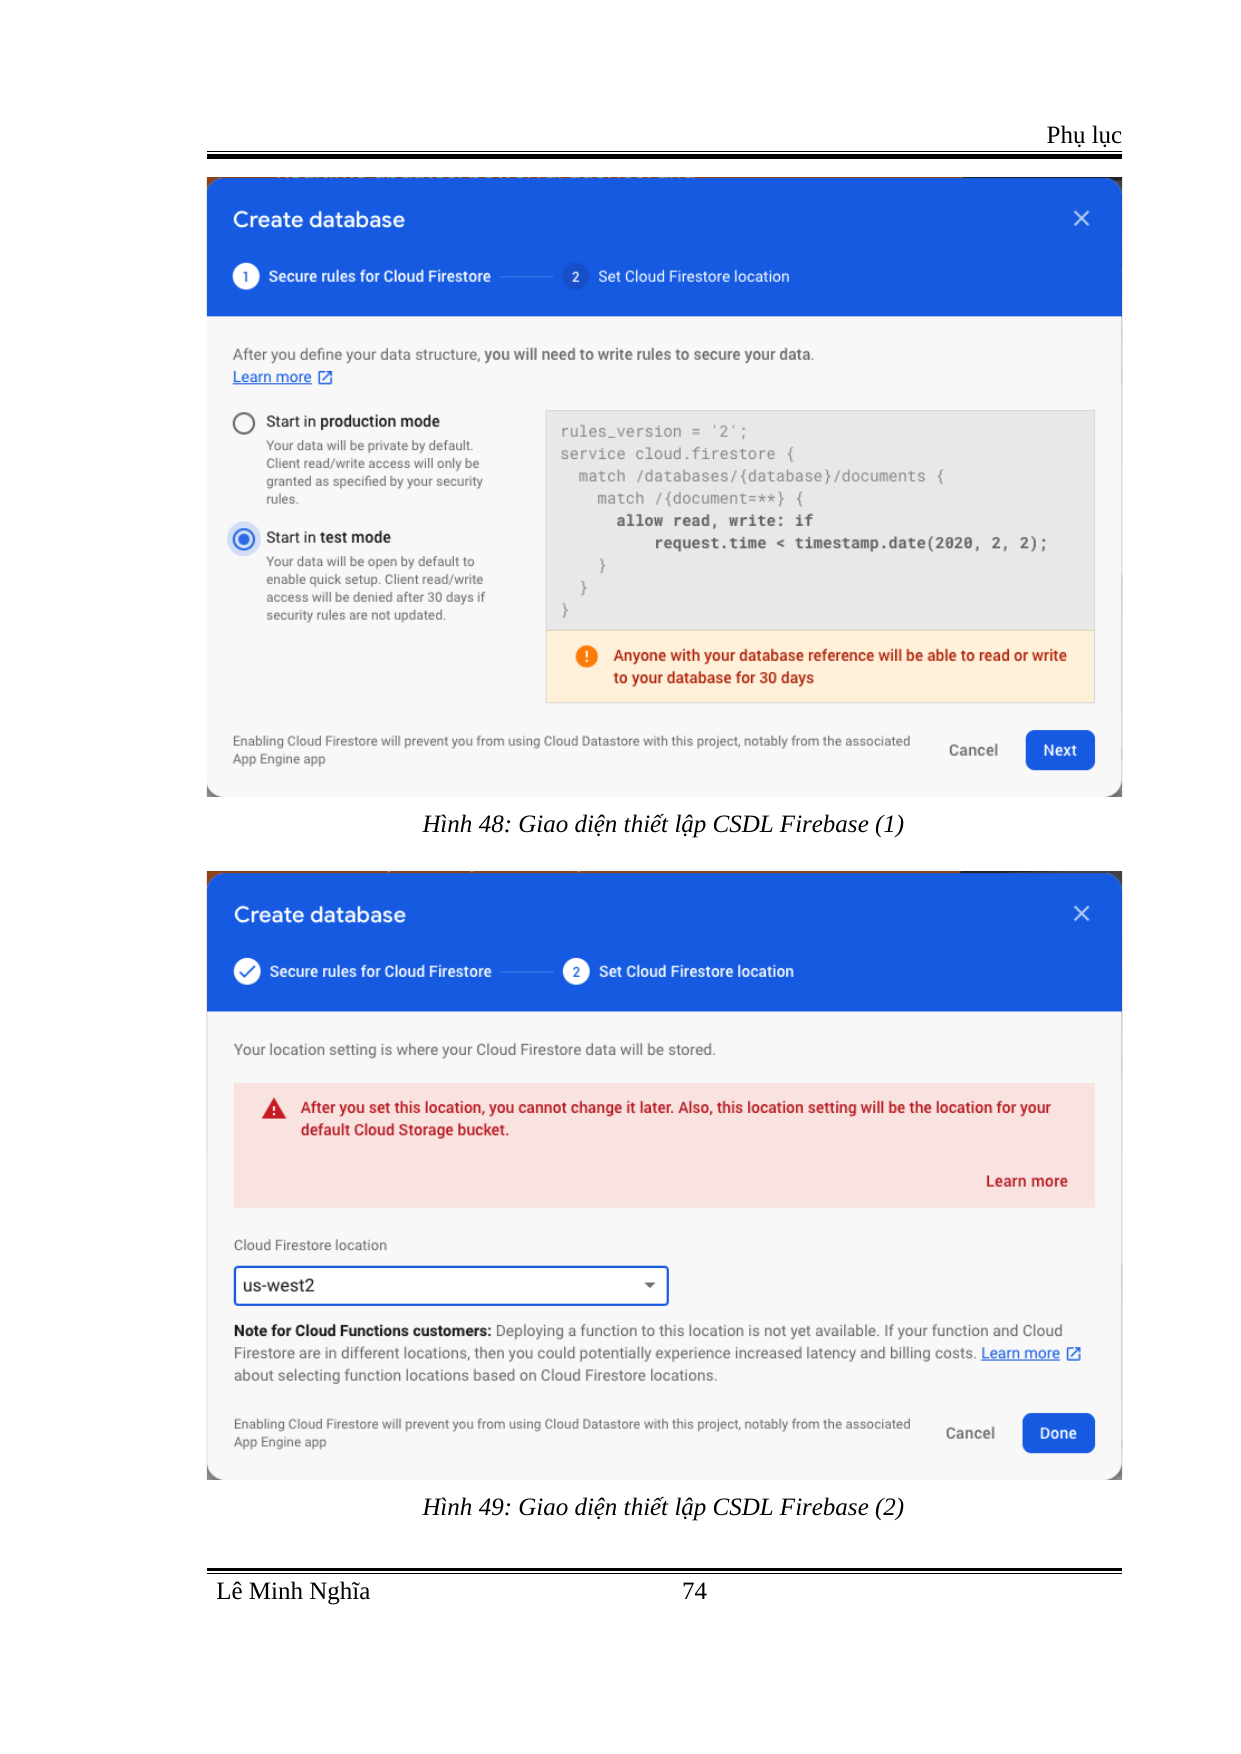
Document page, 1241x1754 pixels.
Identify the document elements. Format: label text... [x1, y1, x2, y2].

text Hình 48: Giao diện thiết lập CSDL Firebase (1) [207, 809, 1122, 838]
text Hình 49: Giao diện thiết lập CSDL Firebase (2) [207, 1492, 1122, 1521]
picture [206, 871, 1123, 1480]
picture [206, 177, 1123, 797]
